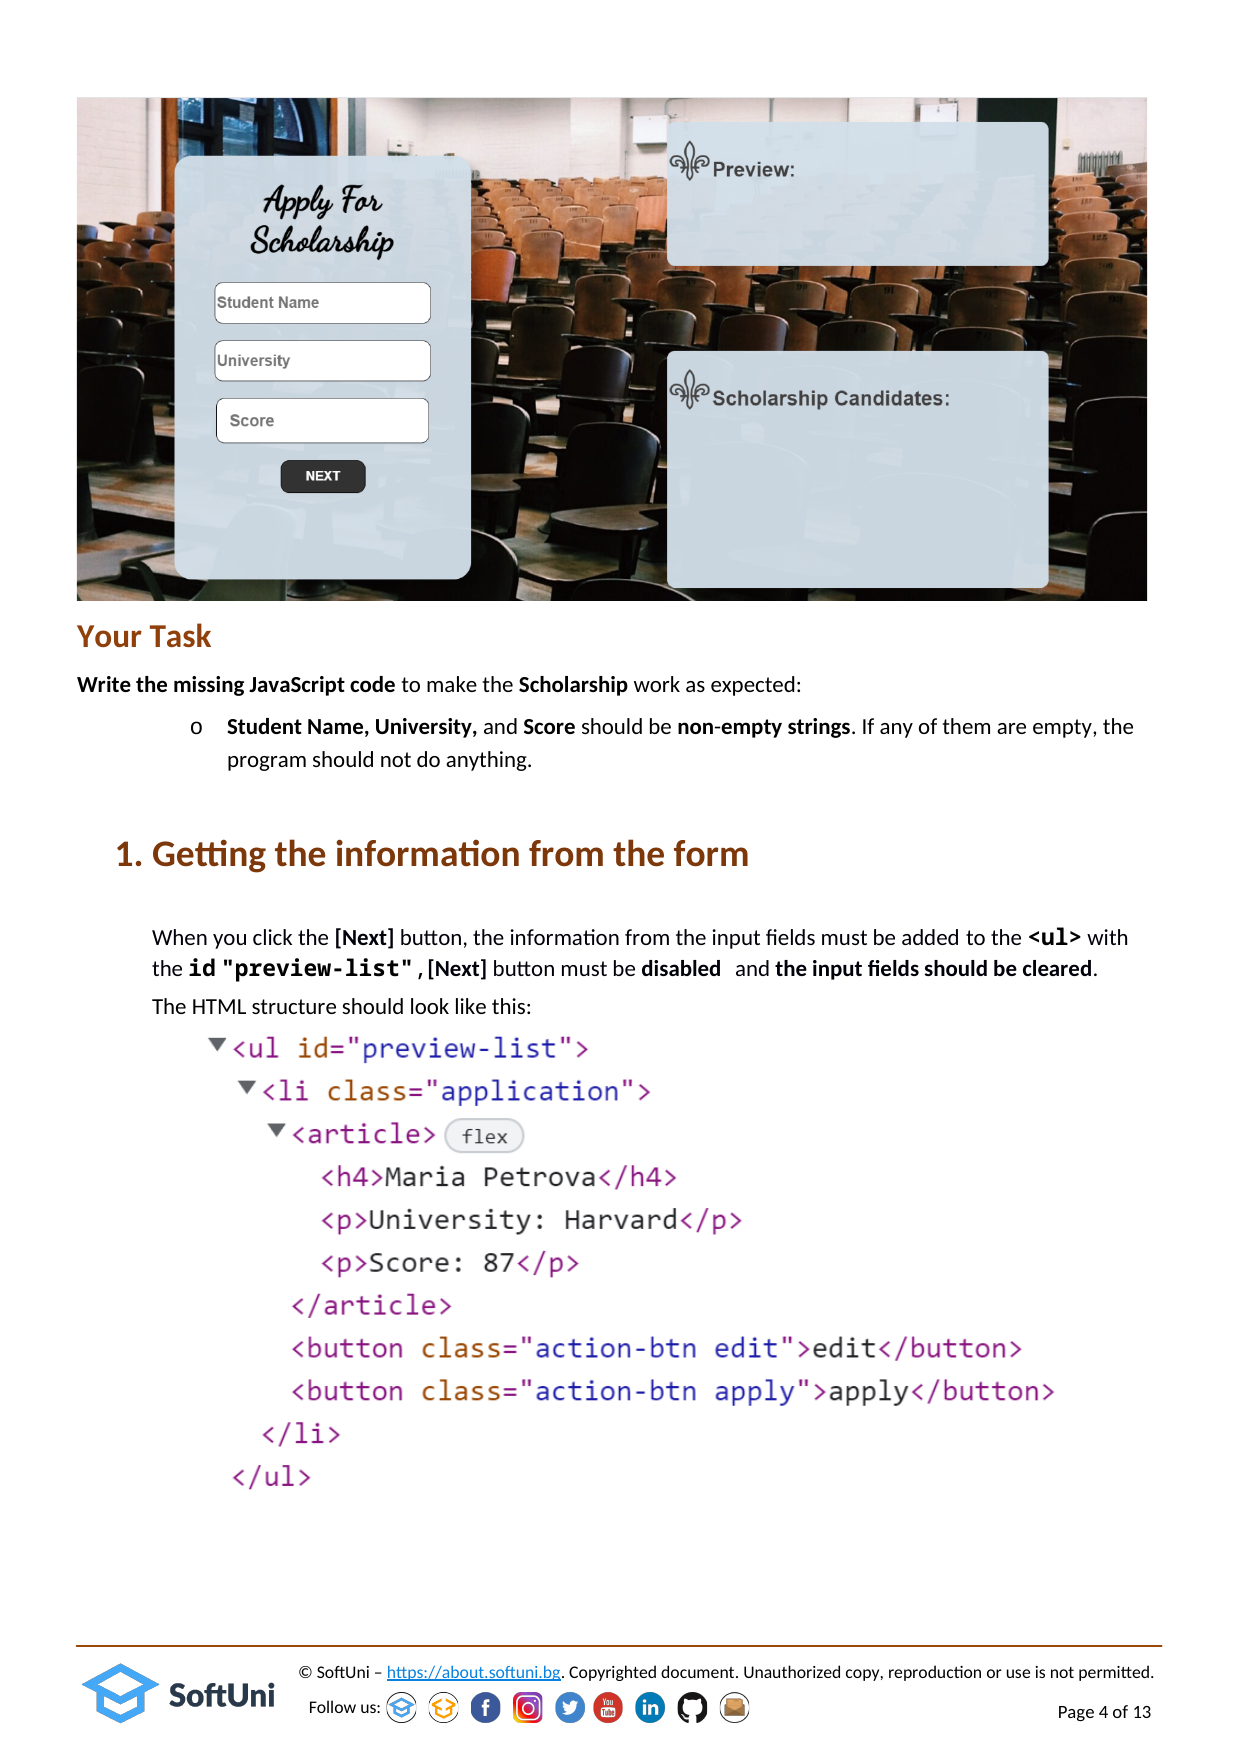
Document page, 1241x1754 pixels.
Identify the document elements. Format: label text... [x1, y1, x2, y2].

list Getting the information from the form [114, 830, 1163, 876]
picture [555, 1692, 585, 1723]
picture [76, 95, 1148, 601]
picture [677, 1692, 708, 1723]
picture [182, 1028, 1058, 1497]
picture [513, 1692, 543, 1723]
picture [635, 1692, 644, 1701]
picture [656, 1692, 665, 1701]
picture [656, 1714, 665, 1723]
picture [471, 1692, 501, 1723]
picture [635, 1714, 644, 1723]
text Write the missing JavaScript code to make the Scholarship work as expected: [77, 670, 1163, 698]
picture [593, 1692, 623, 1723]
picture [649, 1705, 658, 1714]
text Your Task [77, 614, 1163, 655]
picture [75, 1658, 281, 1729]
picture [386, 1692, 417, 1723]
picture [428, 1692, 459, 1723]
list Student Name, University, and Score should be non-empty strings. If any of them are empty, the program should not do anything. [189, 712, 1163, 773]
text The HTML structure should look like this: [152, 992, 1163, 1020]
picture [719, 1692, 750, 1723]
text When you click the [Next] button, the information from the input fields must be added to the <ul> with the id "preview-list",[Next] button must be disabled and the input fields should be cleared. [152, 921, 1163, 984]
